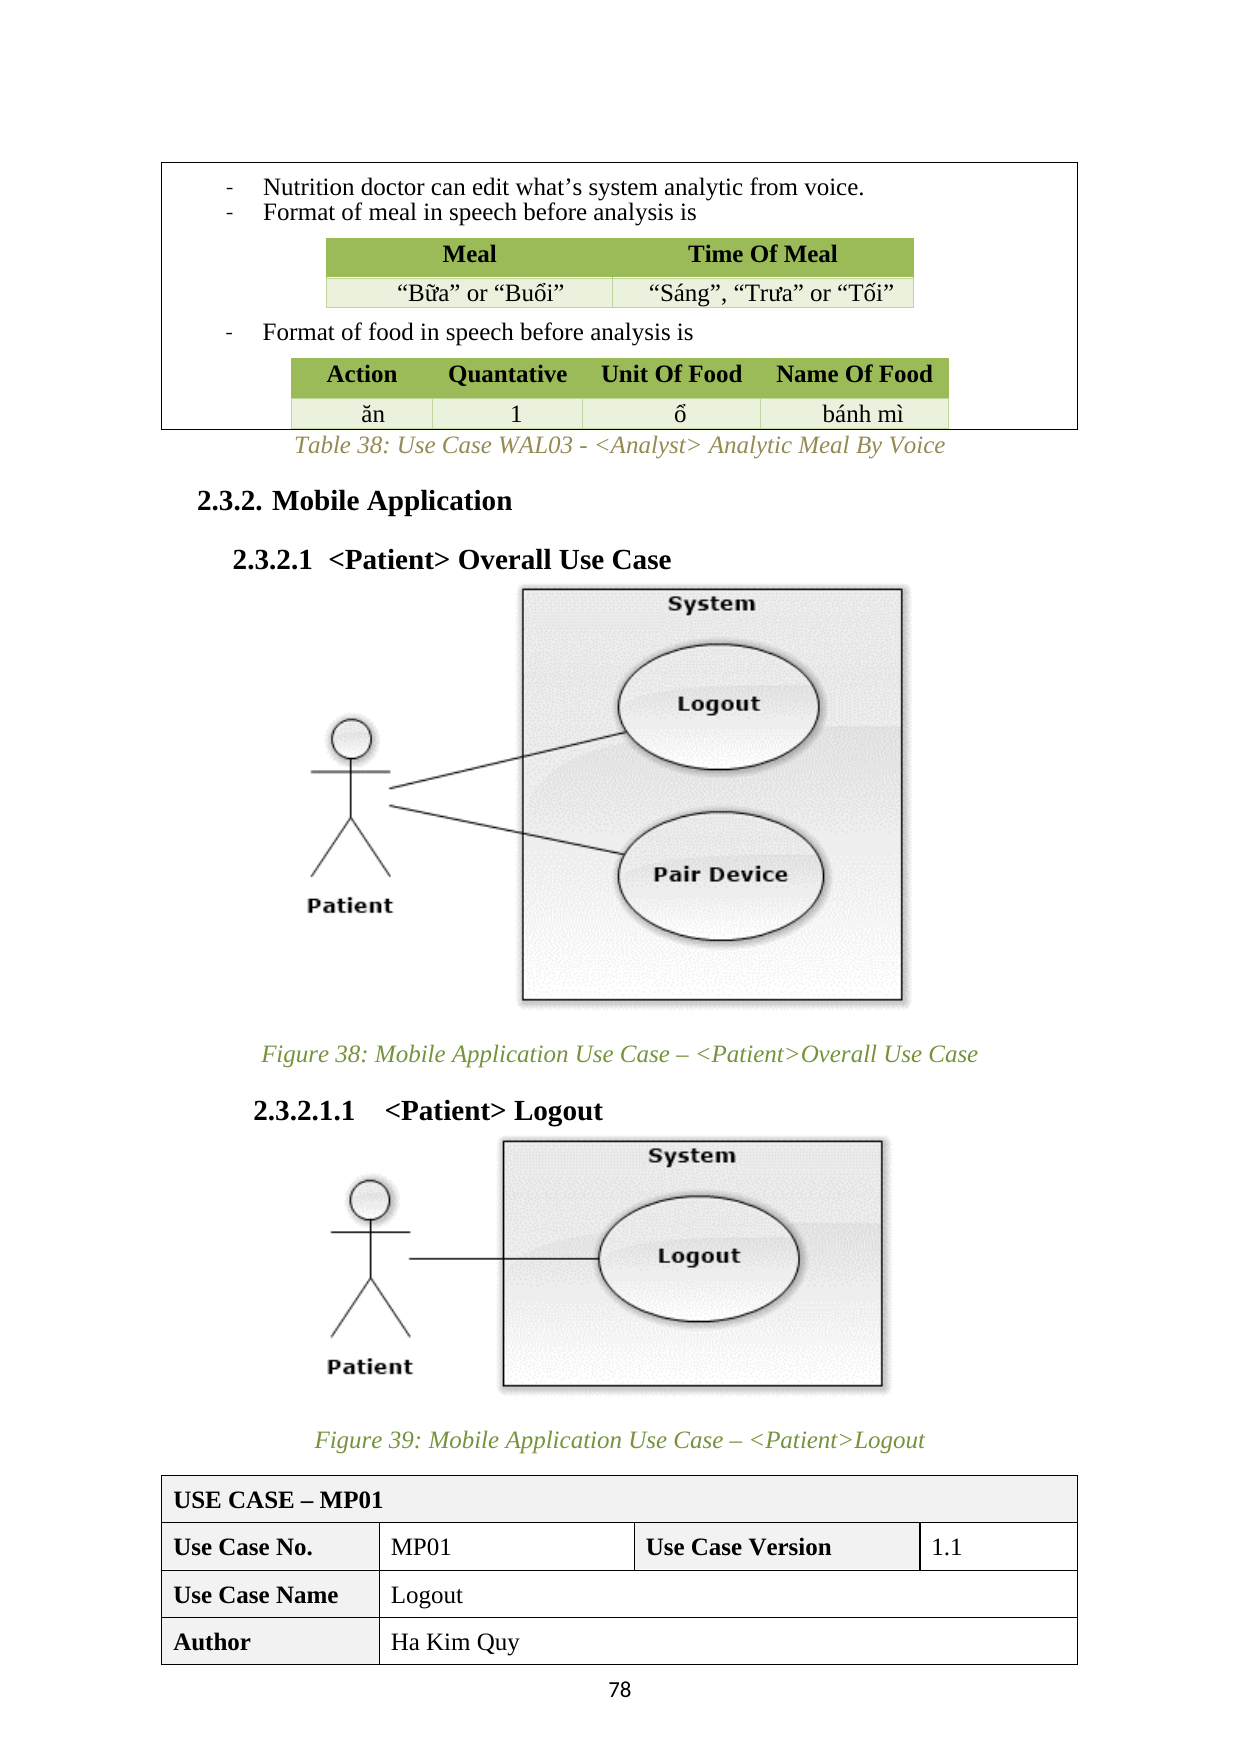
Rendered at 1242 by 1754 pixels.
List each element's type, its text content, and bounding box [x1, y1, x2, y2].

subtitle <Patient> Overall Use Case [232, 542, 1146, 576]
picture [297, 581, 942, 1040]
picture [317, 1133, 922, 1426]
table_cell Ha Kim Quy [380, 1618, 1077, 1664]
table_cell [162, 163, 1077, 429]
text Table 38: Use Case WAL03 - <Analyst> Analytic Meal By Voice [94, 430, 1146, 458]
subtitle Mobile Application [197, 483, 1146, 517]
table_cell MP01 [380, 1523, 634, 1569]
table_header USE CASE – MP01 [162, 1476, 1077, 1522]
text Figure 39: Mobile Application Use Case – <Patient>Logout [94, 1425, 1146, 1454]
table_cell Use Case Name [162, 1571, 379, 1617]
text Figure 38: Mobile Application Use Case – <Patient>Overall Use Case [94, 1039, 1146, 1068]
table_cell Logout [380, 1571, 1077, 1617]
table_cell Use Case No. [162, 1523, 379, 1569]
table_cell Use Case Version [635, 1523, 919, 1569]
subtitle <Patient> Logout [253, 1093, 1146, 1127]
table_cell 1.1 [921, 1523, 1077, 1569]
table_cell Author [162, 1618, 379, 1664]
